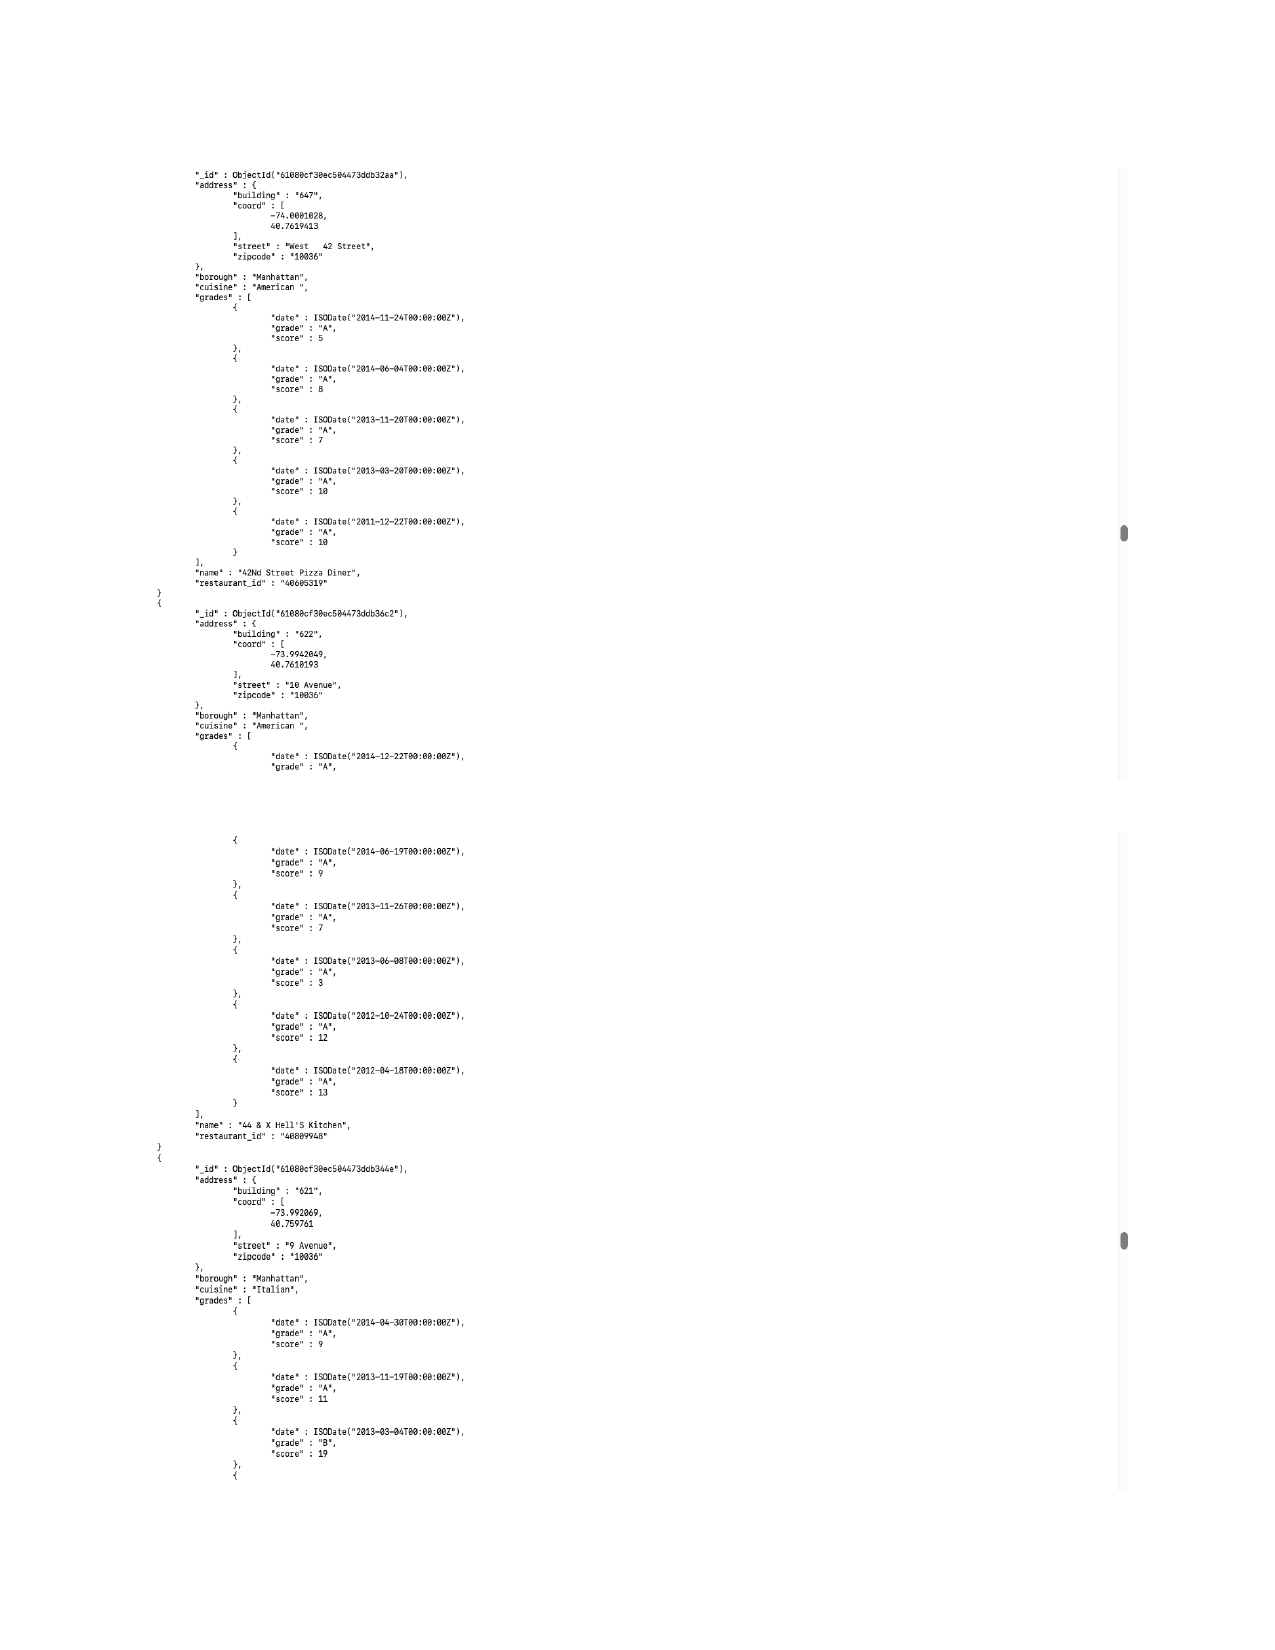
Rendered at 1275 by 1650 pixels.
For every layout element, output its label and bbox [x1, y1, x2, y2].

picture [153, 833, 1129, 1490]
picture [153, 168, 1129, 780]
